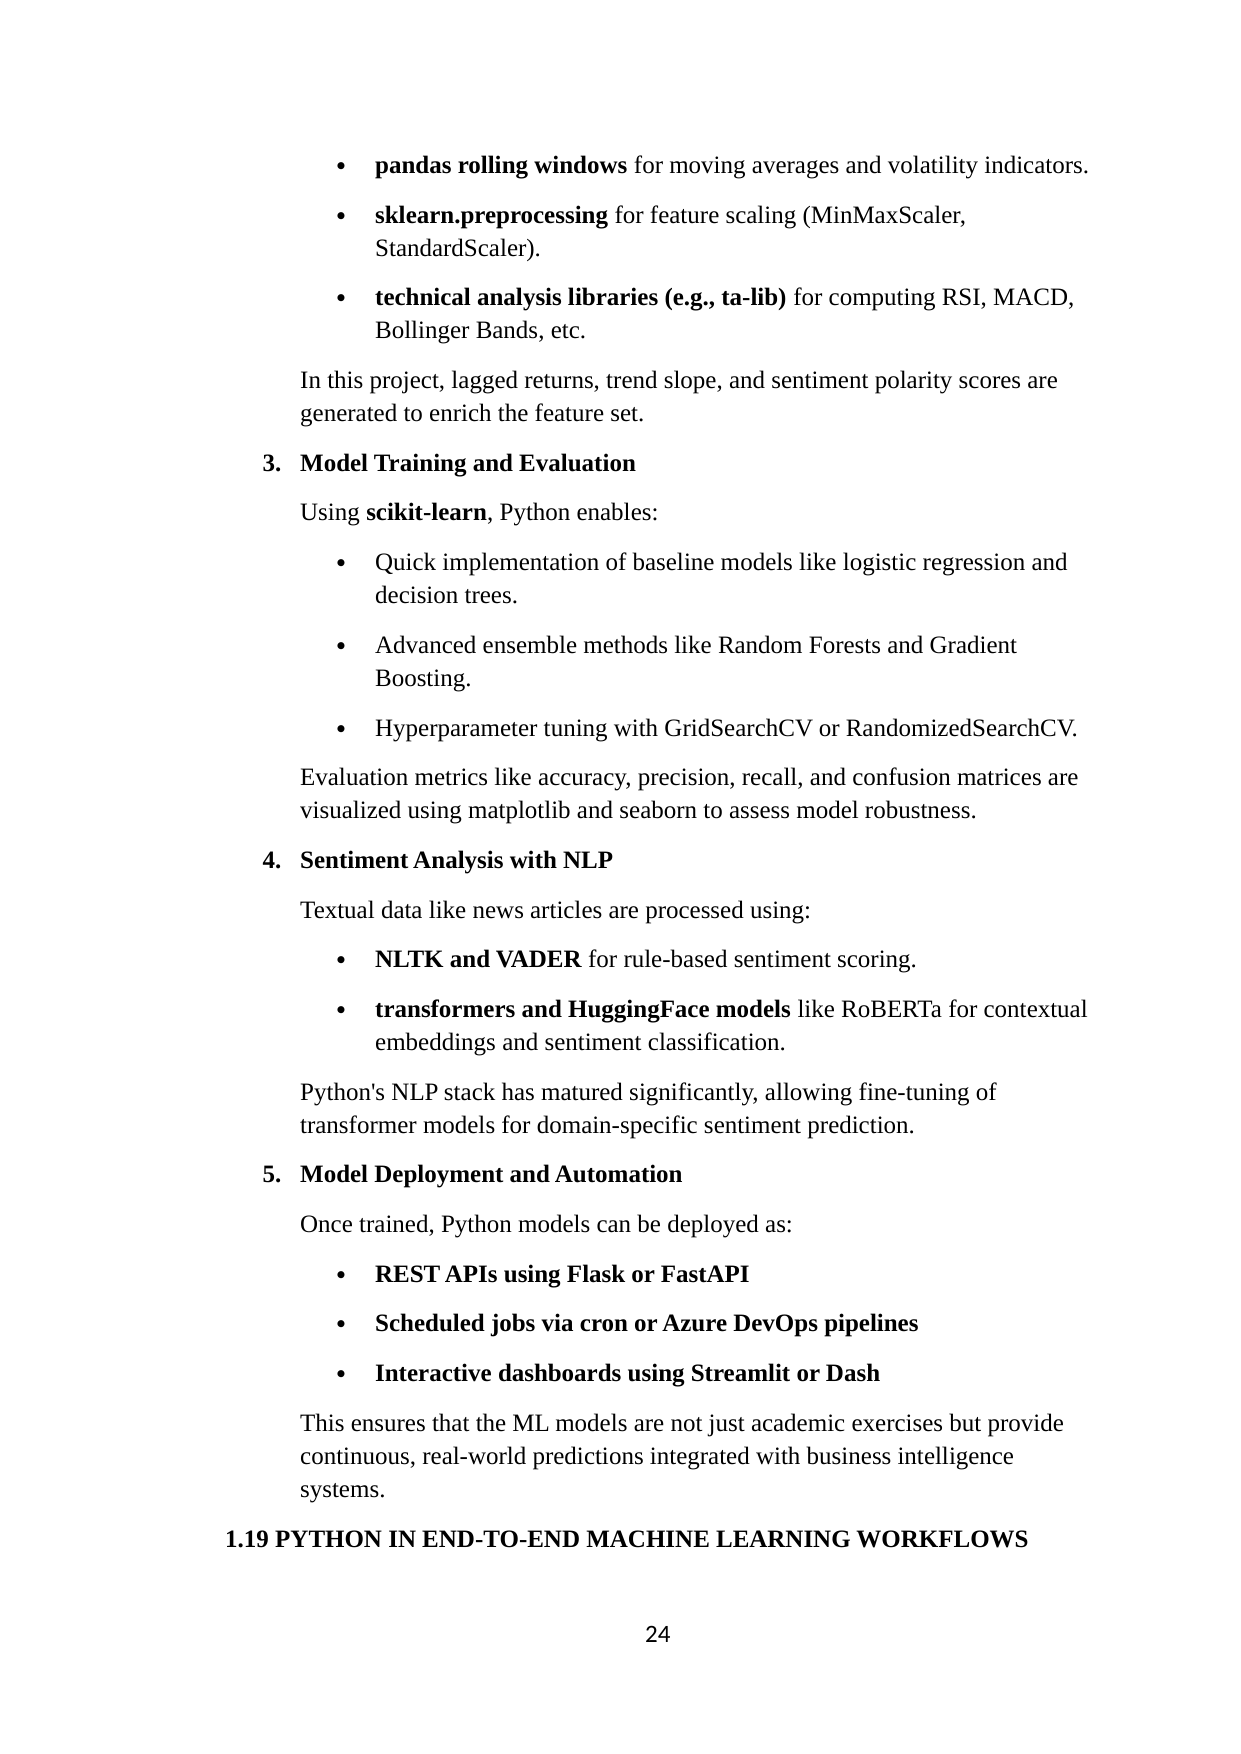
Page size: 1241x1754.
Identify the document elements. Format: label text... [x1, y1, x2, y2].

list Advanced ensemble methods like Random Forests and Gradient Boosting. [337, 630, 1090, 692]
list Model Training and Evaluation [262, 448, 1090, 477]
text Textual data like news articles are processed using: [300, 895, 1090, 923]
text In this project, lagged returns, trend slope, and sentiment polarity scores are generated to enrich the feature set. [300, 365, 1090, 427]
list sklearn.preprocessing for feature scaling (MinMaxScaler, StandardScaler). [337, 200, 1090, 261]
list Hyperparameter tuning with GridSearchCV or RandomizedSearchCV. [337, 713, 1090, 741]
text Using scikit-learn, Python enables: [300, 497, 1090, 526]
list pandas rolling windows for moving averages and volatility indicators. [337, 150, 1090, 179]
list Interactive dashboards using Streamlit or Dash [337, 1358, 1090, 1387]
list transformers and HuggingFace models like RoBERTa for contextual embeddings and sentiment classification. [337, 994, 1090, 1056]
list technical analysis libraries (e.g., ta-lib) for computing RSI, MACD, Bollinger Bands, etc. [337, 282, 1090, 344]
list Scheduled jobs via cron or Azure DevOps pipelines [337, 1308, 1090, 1337]
text Evaluation metrics like accuracy, precision, recall, and confusion matrices are visualized using matplotlib and seaborn to assess model robustness. [300, 762, 1090, 824]
list NLTK and VADER for rule-based sentiment scoring. [337, 944, 1090, 973]
text This ensures that the ML models are not just academic exercises but provide continuous, real-world predictions integrated with business intelligence systems. [300, 1408, 1090, 1503]
list Model Deployment and Automation [262, 1159, 1090, 1188]
text 1.19 PYTHON IN END-TO-END MACHINE LEARNING WORKFLOWS [225, 1524, 1090, 1552]
text Once trained, Python models can be deployed as: [300, 1209, 1090, 1238]
text Python's NLP stack has matured significantly, allowing fine-tuning of transformer models for domain-specific sentiment prediction. [300, 1077, 1090, 1138]
list Sentiment Analysis with NLP [262, 845, 1090, 874]
list REST APIs using Flask or FastAPI [337, 1259, 1090, 1288]
list Quick implementation of baseline models like logistic regression and decision trees. [337, 547, 1090, 609]
